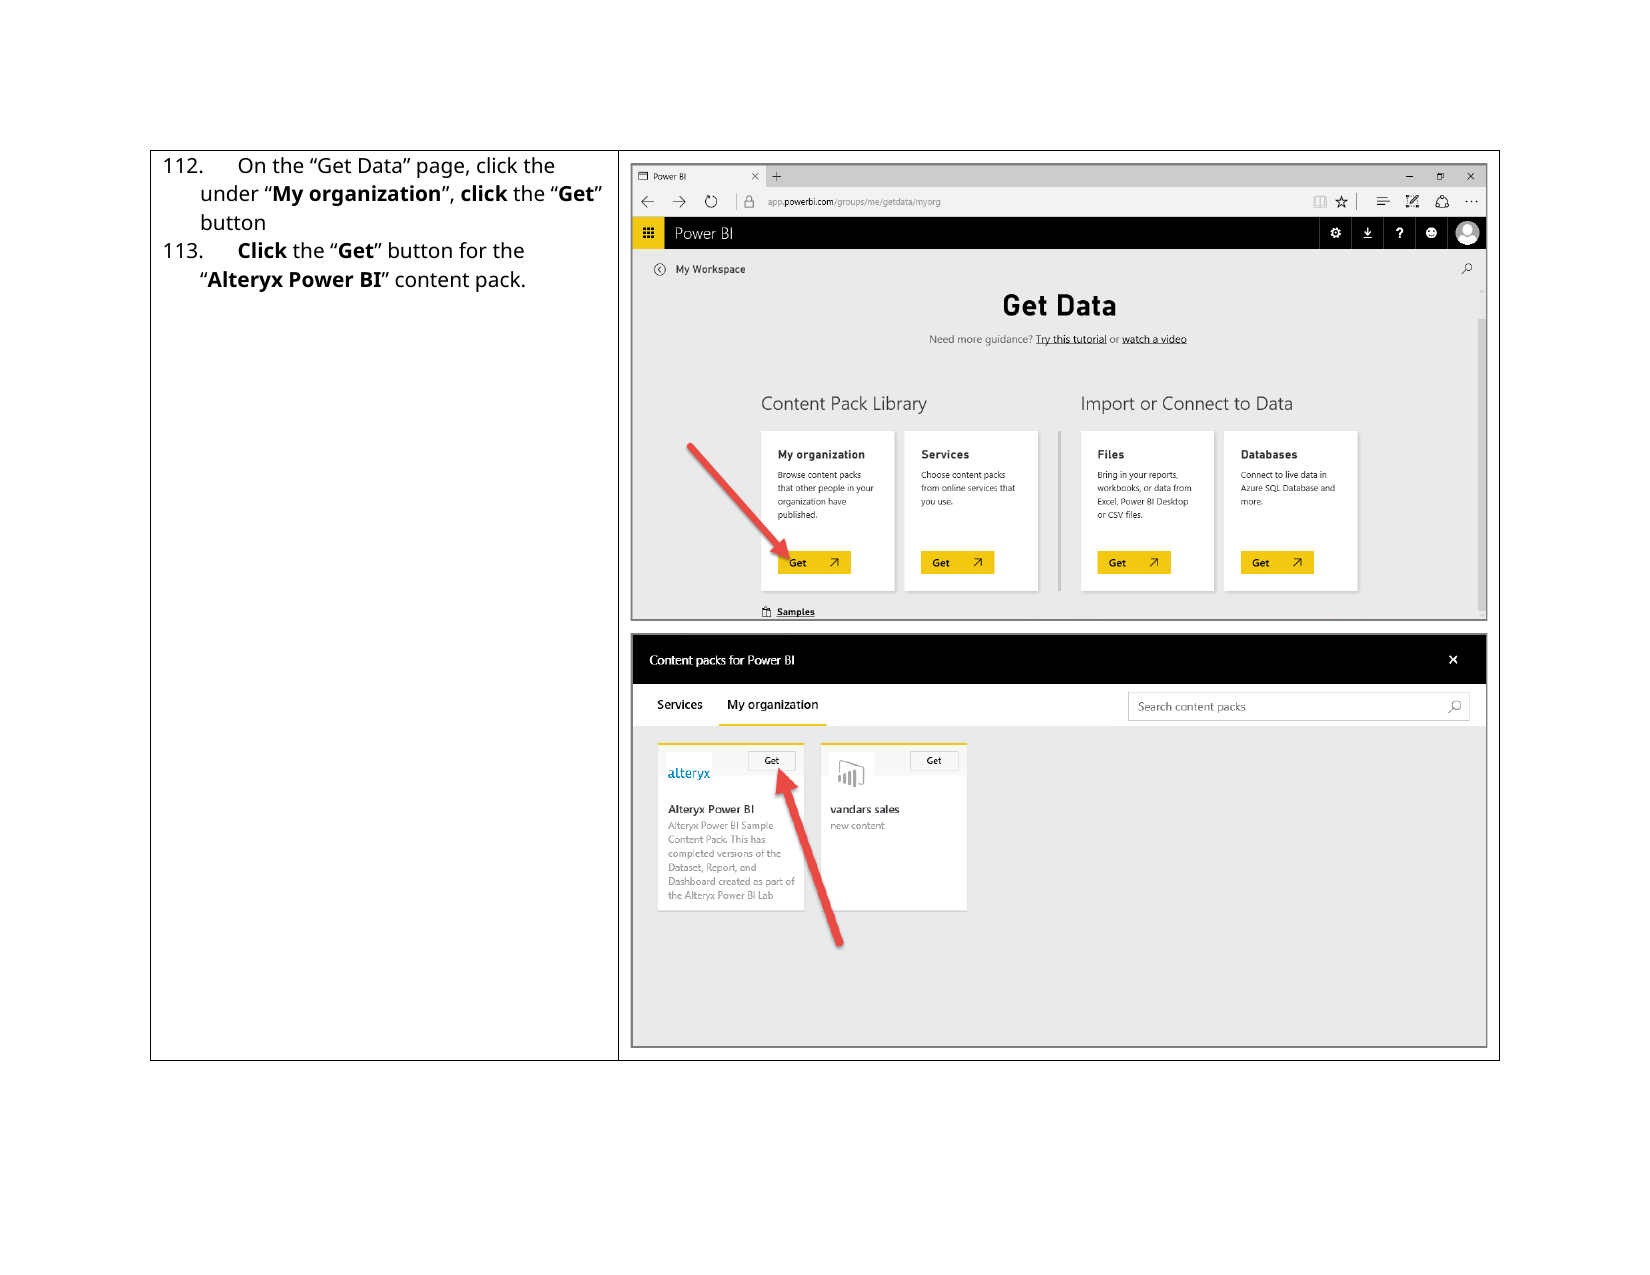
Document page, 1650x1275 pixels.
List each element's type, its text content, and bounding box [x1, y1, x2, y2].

picture [630, 163, 1488, 621]
table_cell [619, 151, 1499, 1060]
table_cell On the “Get Data” page, click the under “My organization”, click the “Get” button Click the “Get” button for the “Alteryx Power BI” content pack. [151, 151, 618, 1060]
picture [630, 633, 1488, 1048]
